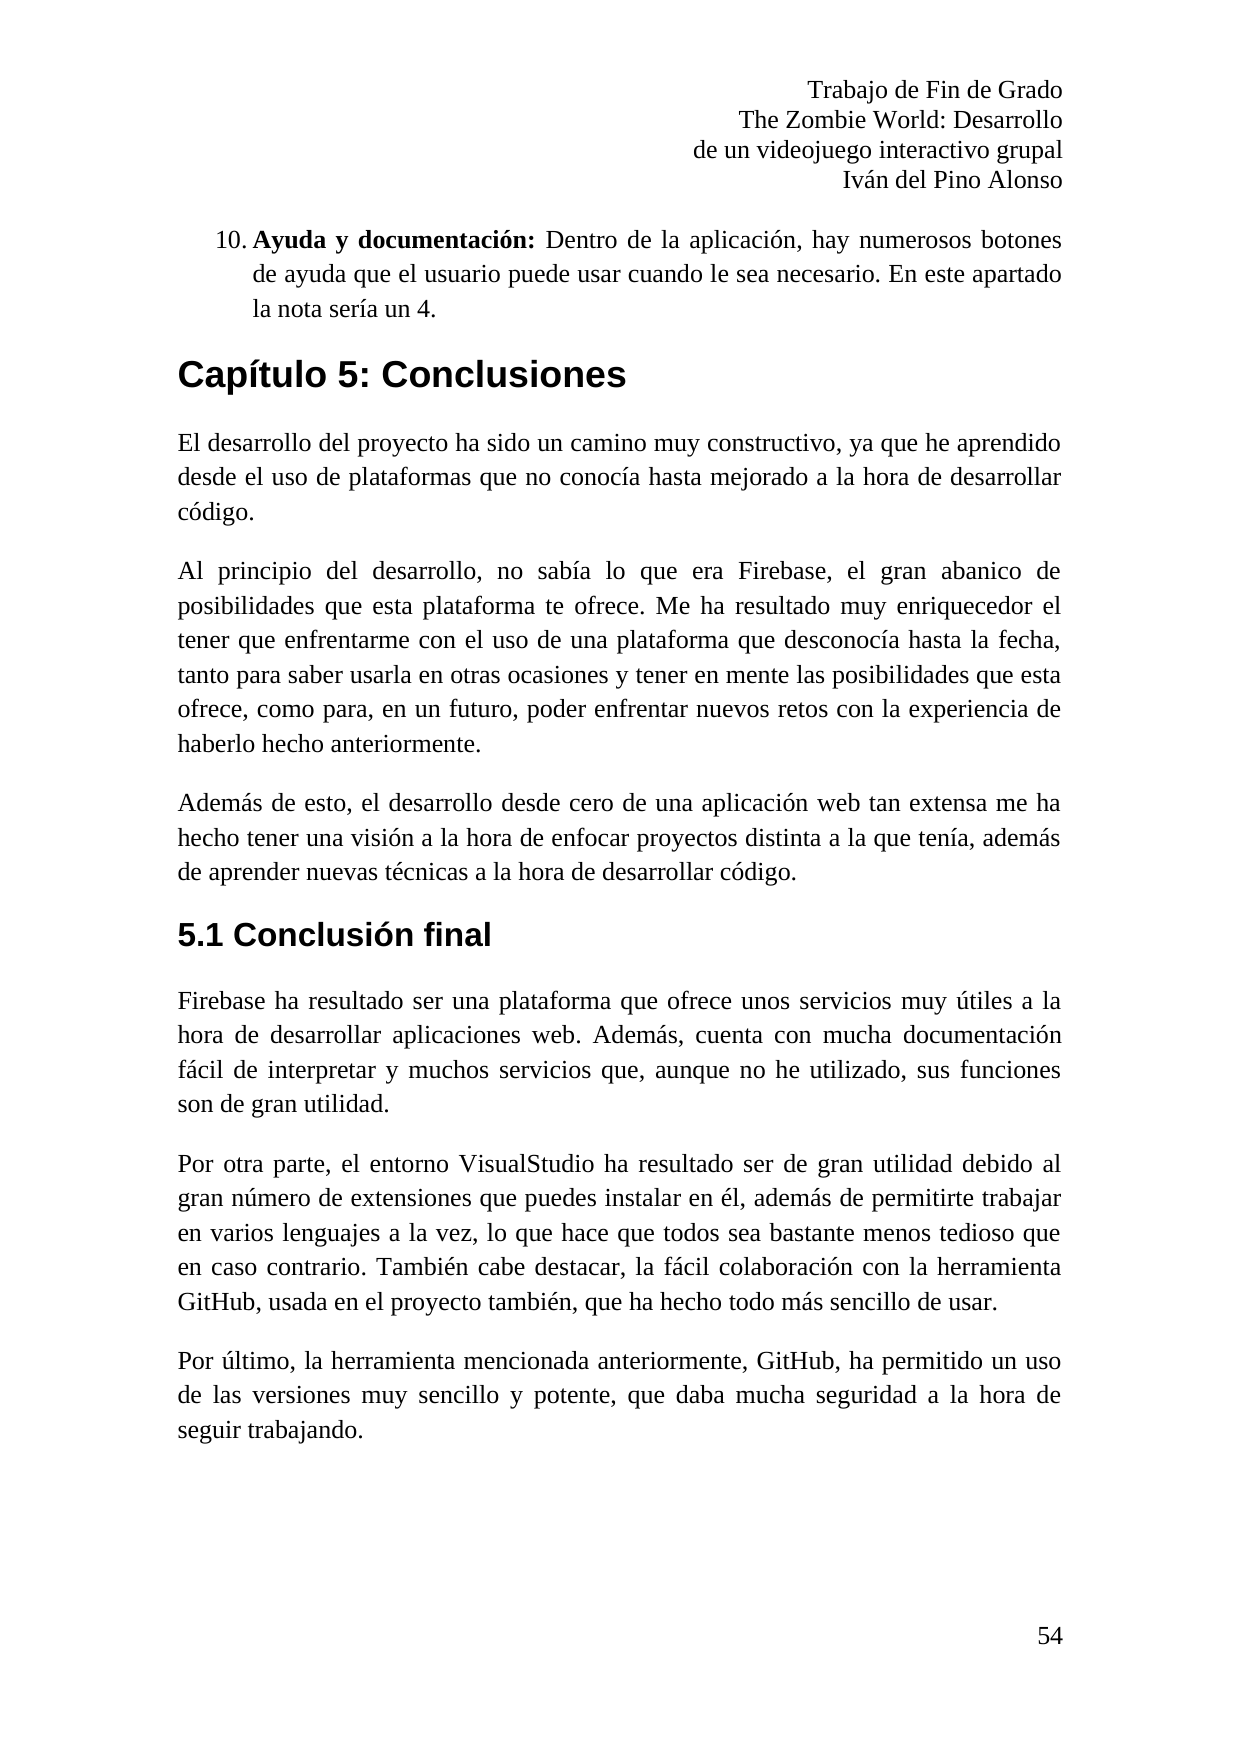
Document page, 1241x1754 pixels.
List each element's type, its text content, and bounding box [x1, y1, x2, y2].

text Firebase ha resultado ser una plataforma que ofrece unos servicios muy útiles a la hora de desarrollar aplicaciones web. Además, cuenta con mucha documentación fácil de interpretar y muchos servicios que, aunque no he utilizado, sus funciones son de gran utilidad. [177, 985, 1063, 1118]
subtitle 5.1 Conclusión final [177, 916, 1063, 954]
subtitle Capítulo 5: Conclusiones [177, 352, 1063, 395]
text Por último, la herramienta mencionada anteriormente, GitHub, ha permitido un uso de las versiones muy sencillo y potente, que daba mucha seguridad a la hora de seguir trabajando. [177, 1345, 1063, 1444]
text Al principio del desarrollo, no sabía lo que era Firebase, el gran abanico de posibilidades que esta plataforma te ofrece. Me ha resultado muy enriquecedor el tener que enfrentarme con el uso de una plataforma que desconocía hasta la fecha, tanto para saber usarla en otras ocasiones y tener en mente las posibilidades que esta ofrece, como para, en un futuro, poder enfrentar nuevos retos con la experiencia de haberlo hecho anteriormente. [177, 555, 1063, 758]
text Además de esto, el desarrollo desde cero de una aplicación web tan extensa me ha hecho tener una visión a la hora de enfocar proyectos distinta a la que tenía, además de aprender nuevas técnicas a la hora de desarrollar código. [177, 787, 1063, 886]
text Por otra parte, el entorno VisualStudio ha resultado ser de gran utilidad debido al gran número de extensiones que puedes instalar en él, además de permitirte trabajar en varios lenguajes a la vez, lo que hace que todos sea bastante menos tedioso que en caso contrario. También cabe destacar, la fácil colaboración con la herramienta GitHub, usada en el proyecto también, que ha hecho todo más sencillo de usar. [177, 1148, 1063, 1316]
list Ayuda y documentación: Dentro de la aplicación, hay numerosos botones de ayuda que el usuario puede usar cuando le sea necesario. En este apartado la nota sería un 4. [215, 224, 1063, 323]
text El desarrollo del proyecto ha sido un camino muy constructivo, ya que he aprendido desde el uso de plataformas que no conocía hasta mejorado a la hora de desarrollar código. [177, 427, 1063, 526]
